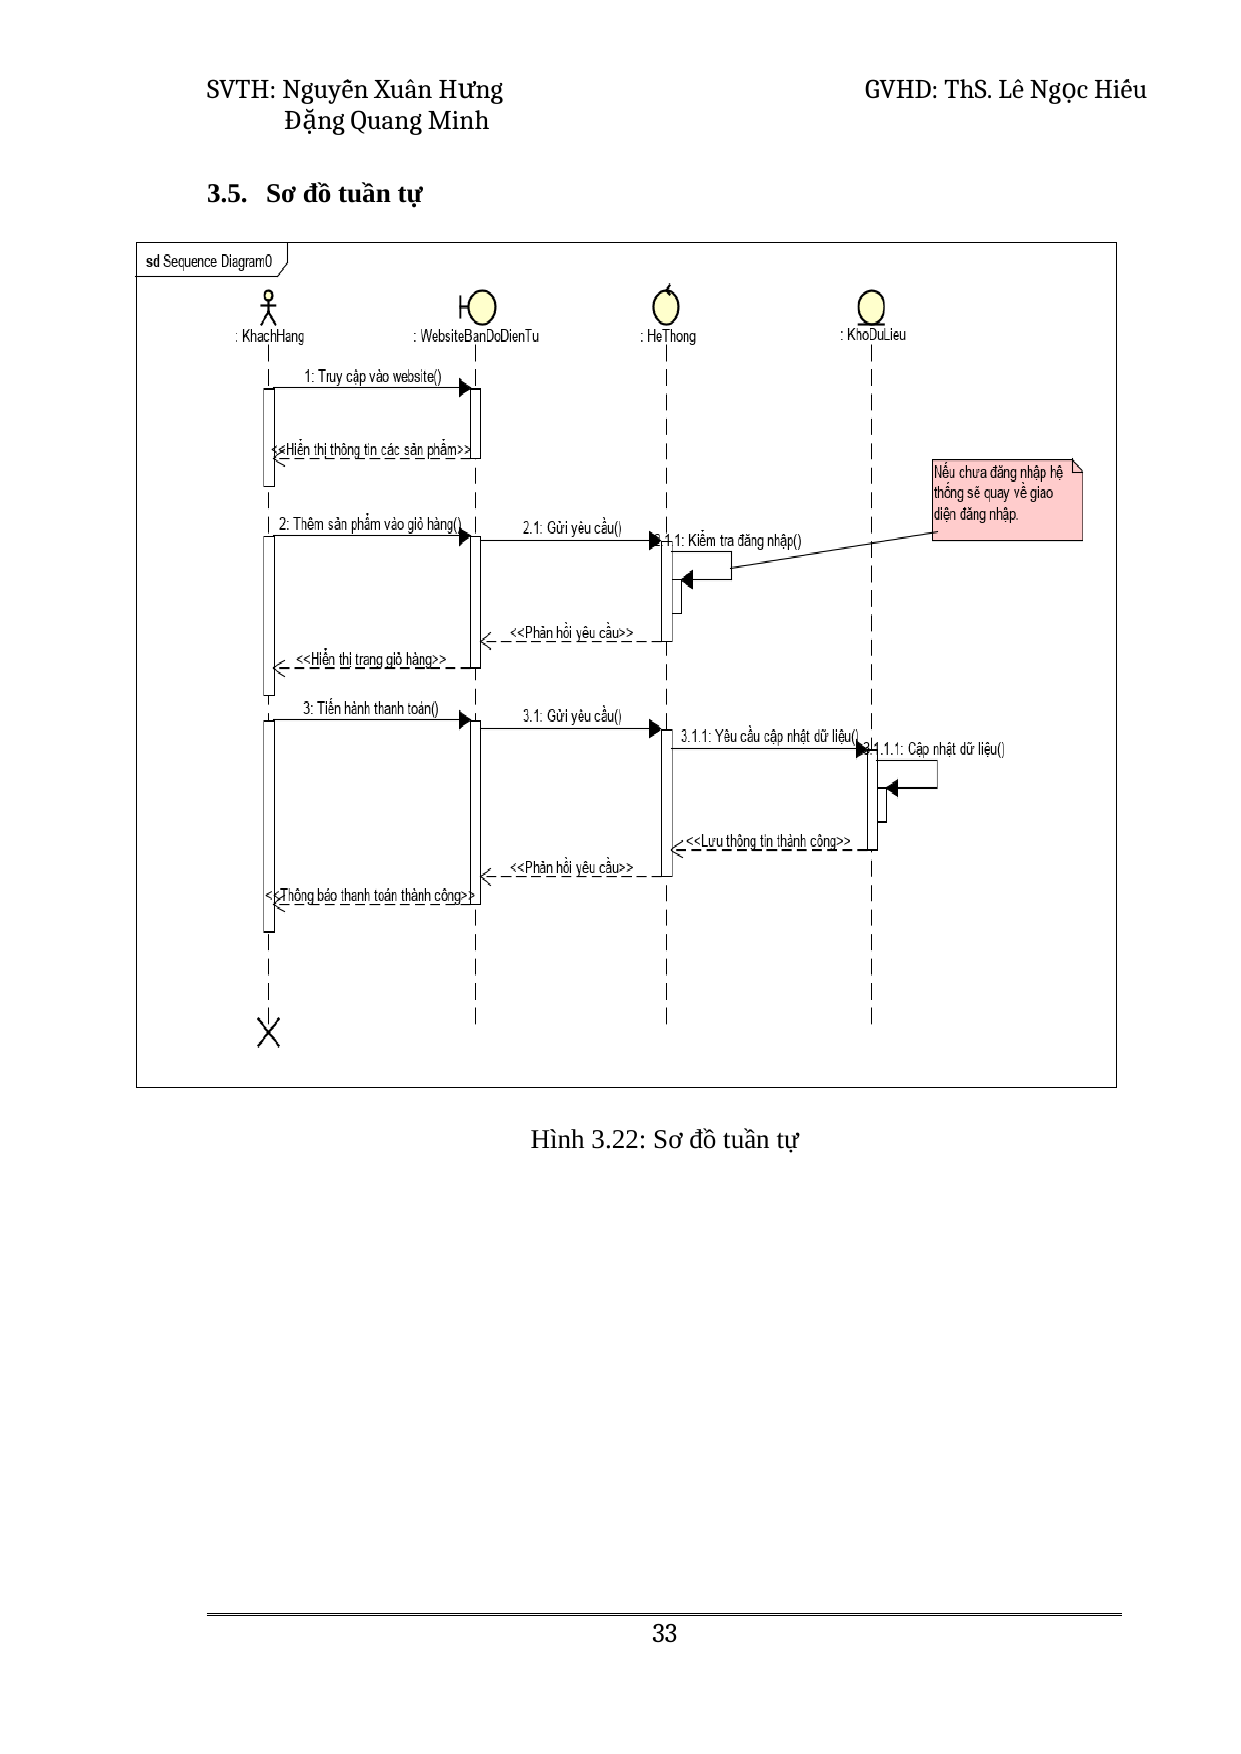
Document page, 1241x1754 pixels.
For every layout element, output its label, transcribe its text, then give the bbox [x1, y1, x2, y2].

subtitle Sơ đồ tuần tự [207, 177, 1122, 208]
picture [131, 236, 1122, 1096]
